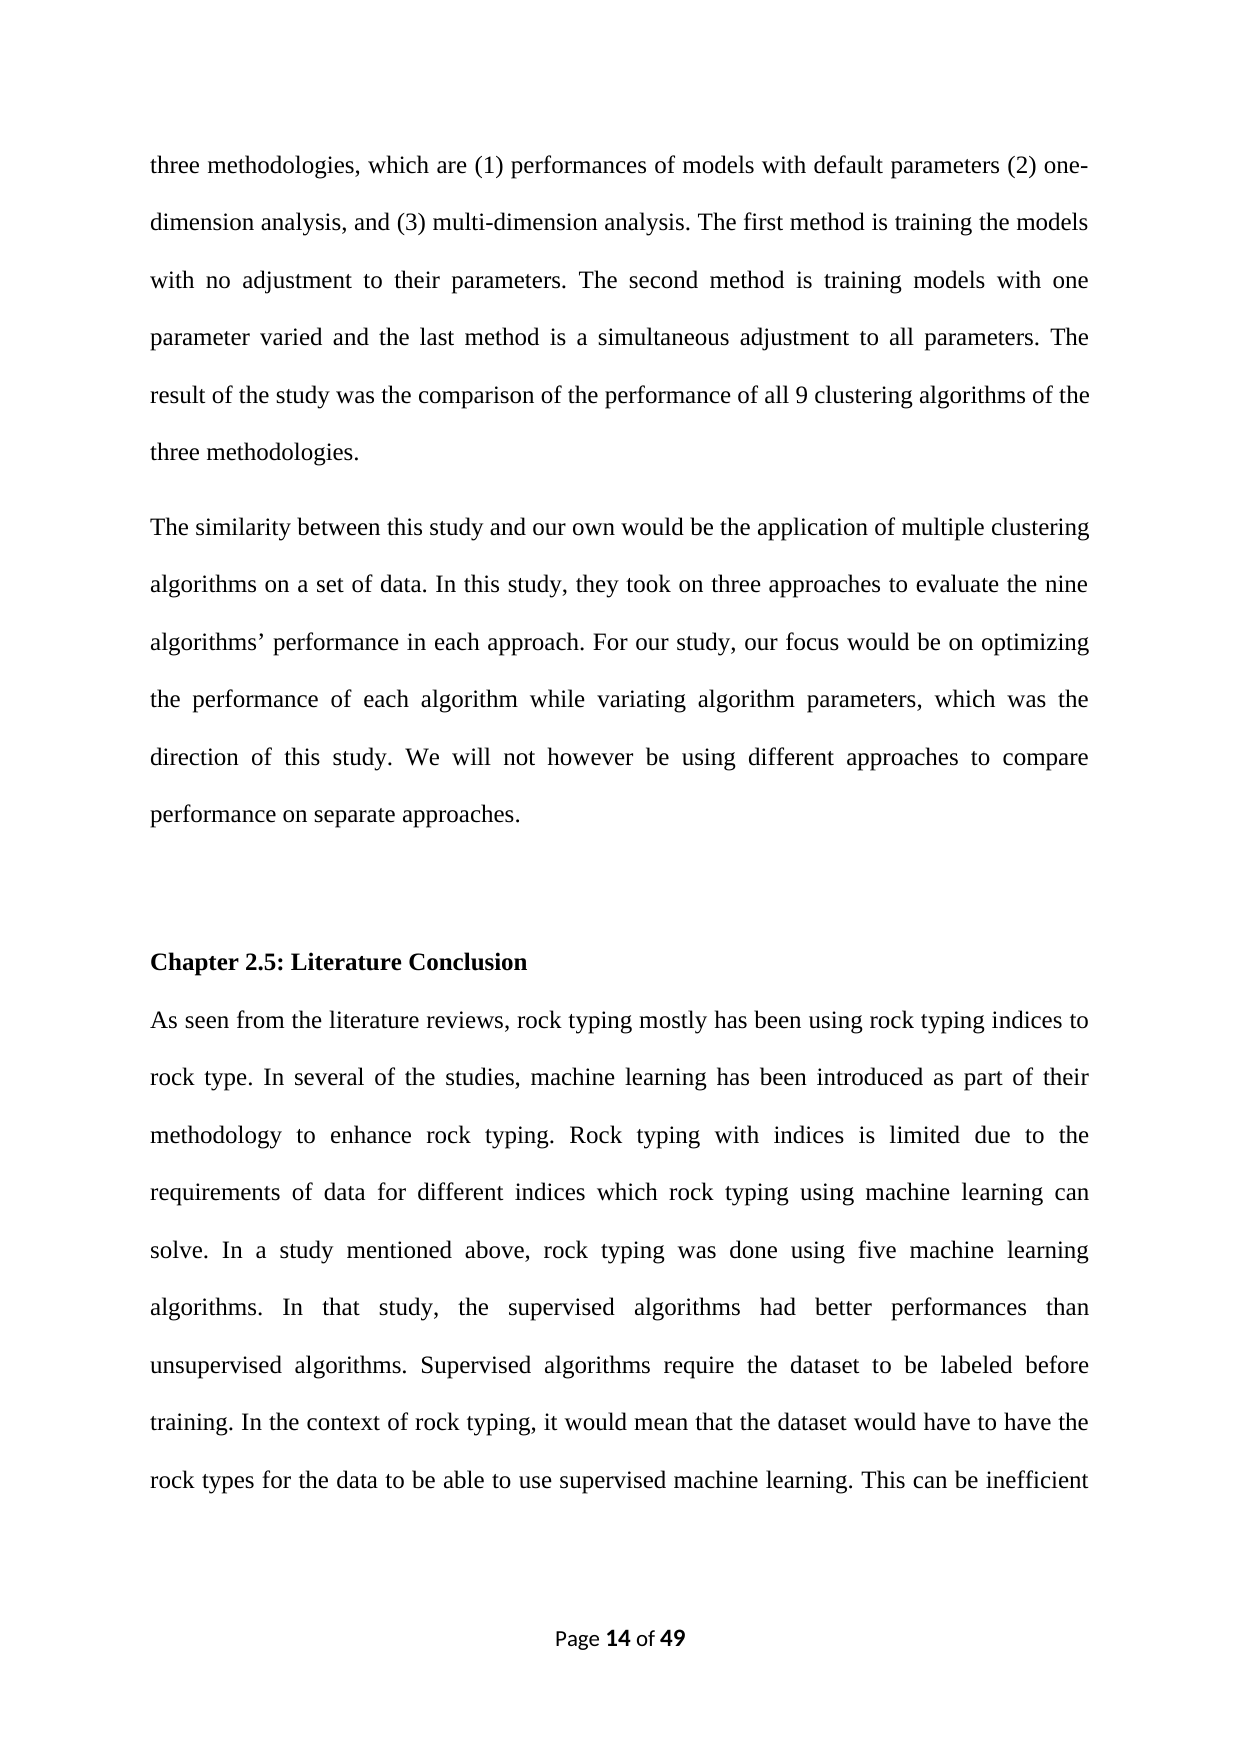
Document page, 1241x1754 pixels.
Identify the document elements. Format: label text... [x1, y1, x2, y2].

subtitle Chapter 2.5: Literature Conclusion [150, 947, 1090, 976]
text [150, 1005, 1090, 1494]
text The similarity between this study and our own would be the application of multiple clustering algorithms on a set of data. In this study, they took on three approaches to evaluate the nine algorithms’ performance in each approach. For our study, our focus would be on optimizing the performance of each algorithm while variating algorithm parameters, which was the direction of this study. We will not however be using different approaches to compare performance on separate approaches. [150, 512, 1090, 828]
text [150, 150, 1090, 466]
